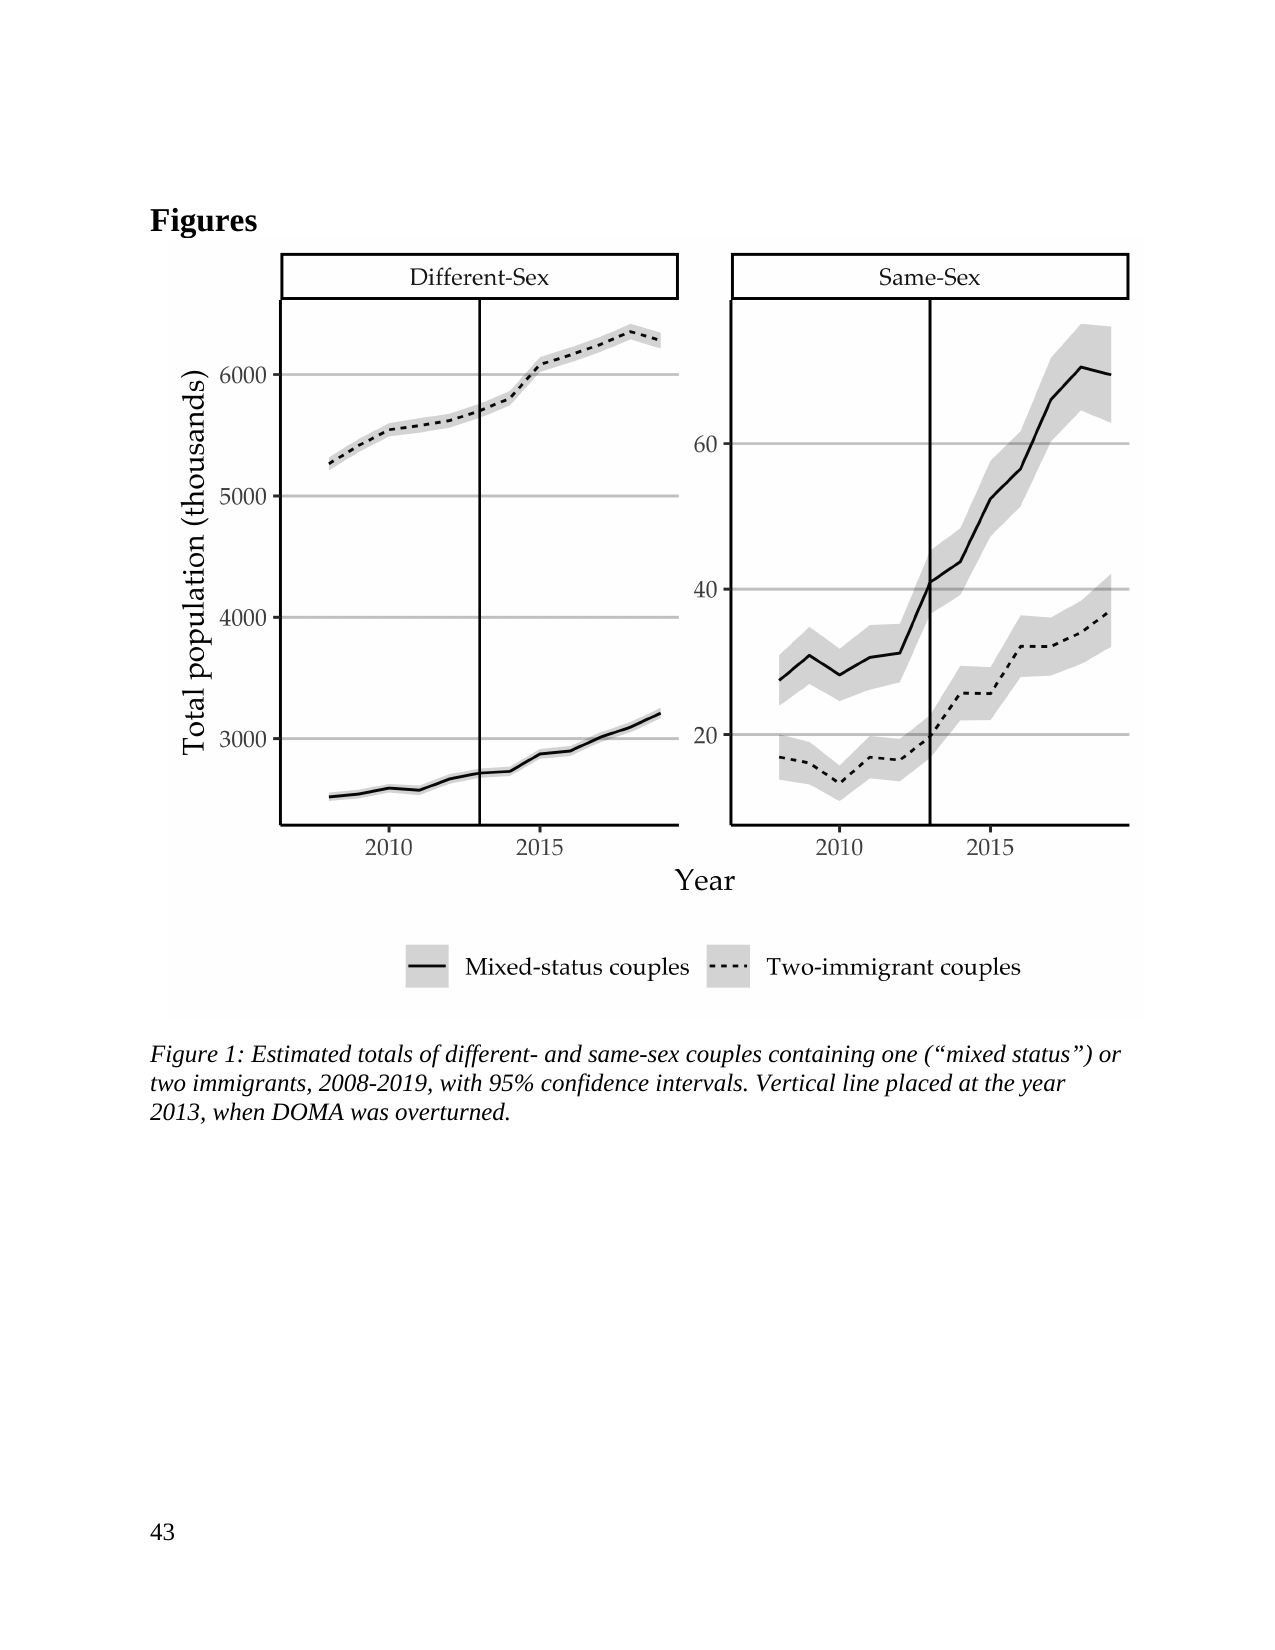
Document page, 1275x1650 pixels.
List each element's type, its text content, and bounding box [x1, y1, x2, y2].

text Figure 1: Estimated totals of different- and same-sex couples containing one (“mixed status”) or two immigrants, 2008-2019, with 95% confidence intervals. Vertical line placed at the year 2013, when DOMA was overturned. [150, 1039, 1125, 1125]
picture [168, 238, 1144, 1019]
subtitle Figures [150, 200, 1125, 238]
